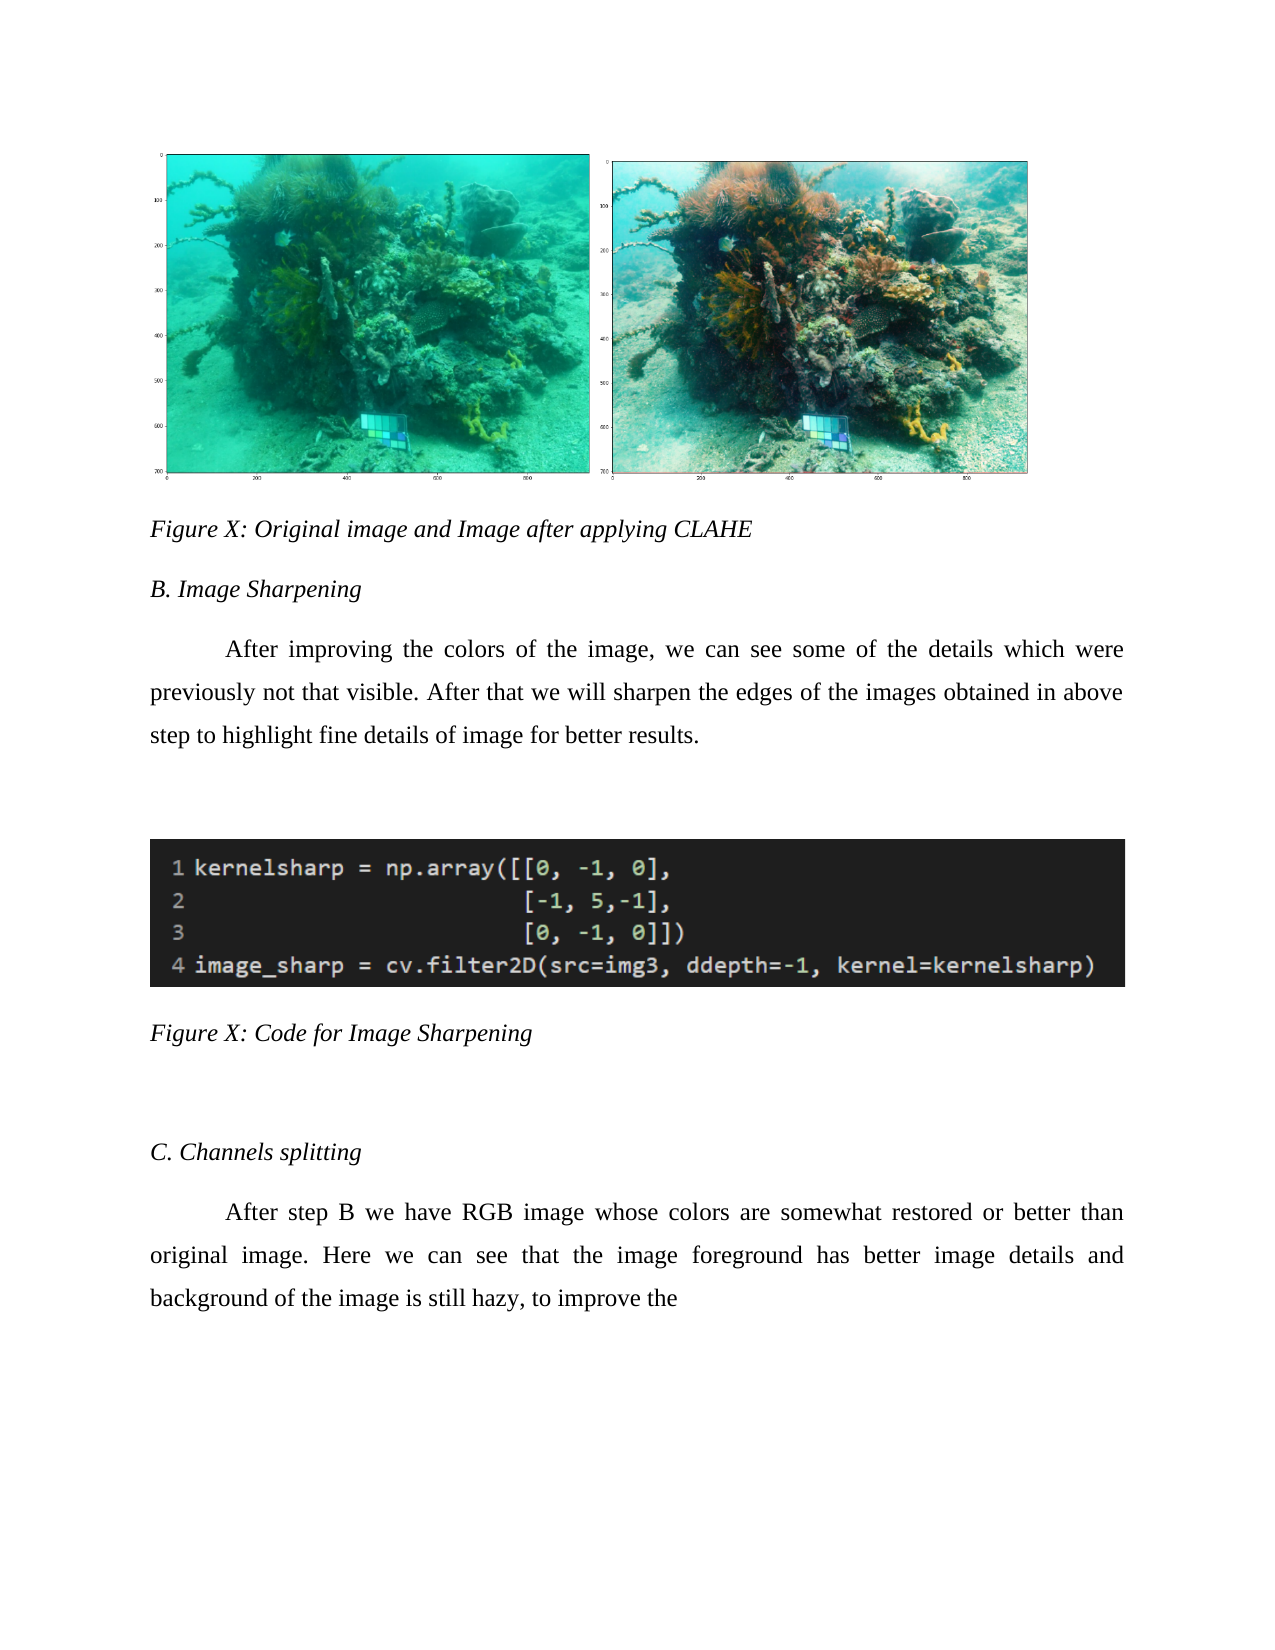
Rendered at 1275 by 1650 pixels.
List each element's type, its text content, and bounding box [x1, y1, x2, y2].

text Figure X: Code for Image Sharpening [150, 1018, 1125, 1046]
text After improving the colors of the image, we can see some of the details which were previously not that visible. After that we will sharpen the edges of the images obtained in above step to highlight fine details of image for better results. [150, 634, 1125, 749]
text B. Image Sharpening [150, 574, 1125, 603]
text Figure X: Original image and Image after applying CLAHE [150, 514, 1125, 543]
picture [150, 150, 592, 484]
text C. Channels splitting [150, 1137, 1125, 1166]
text After step B we have RGB image whose colors are somewhat restored or better than original image. Here we can see that the image foreground has better image details and background of the image is still hazy, to improve the [150, 1197, 1125, 1312]
picture [150, 839, 1125, 987]
picture [596, 156, 1030, 484]
